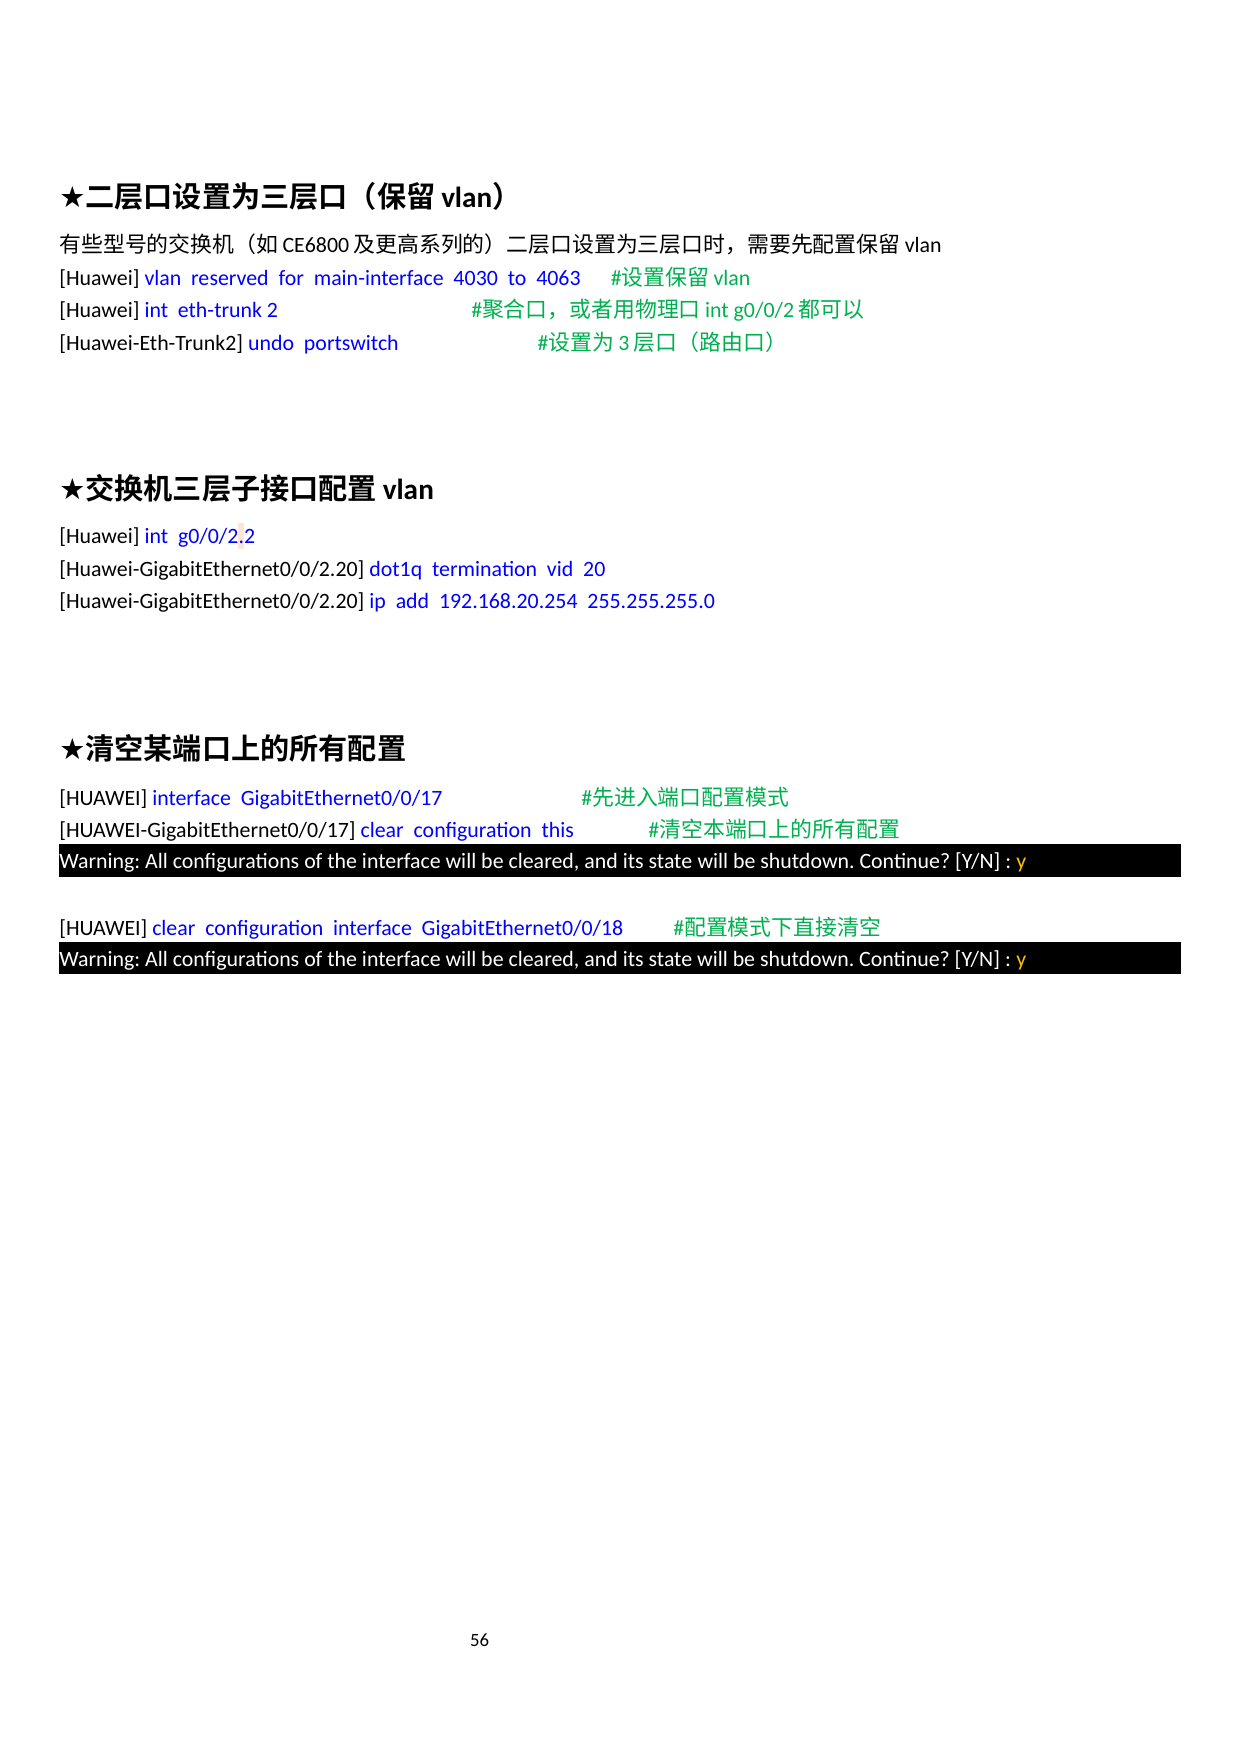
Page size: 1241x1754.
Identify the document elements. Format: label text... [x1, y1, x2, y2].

text ★交换机三层子接口配置vlan [59, 454, 1181, 519]
text ★二层口设置为三层口（保留vlan） [59, 162, 1181, 227]
text Warning: All configurations of the interface will be cleared, and its state will be shutdown. Continue? [Y/N] : y [59, 844, 1181, 877]
text [Huawei-GigabitEthernet0/0/2.20] ip add 192.168.20.254 255.255.255.0 [59, 584, 1181, 617]
text [Huawei] vlan reserved for main-interface 4030 to 4063 #设置保留vlan [59, 259, 1181, 292]
text 有些型号的交换机（如CE6800及更高系列的）二层口设置为三层口时，需要先配置保留vlan [59, 227, 1181, 259]
text [Huawei] int g0/0/2.2 [59, 519, 1181, 552]
text [HUAWEI] clear configuration interface GigabitEthernet0/0/18 #配置模式下直接清空 [59, 909, 1181, 942]
text Warning: All configurations of the interface will be cleared, and its state will be shutdown. Continue? [Y/N] : y [59, 942, 1181, 974]
text [HUAWEI] interface GigabitEthernet0/0/17 #先进入端口配置模式 [59, 779, 1181, 812]
text [HUAWEI-GigabitEthernet0/0/17] clear configuration this #清空本端口上的所有配置 [59, 812, 1181, 844]
text ★清空某端口上的所有配置 [59, 714, 1181, 779]
text [Huawei] int eth-trunk 2 #聚合口，或者用物理口int g0/0/2都可以 [59, 292, 1181, 324]
text [Huawei-Eth-Trunk2] undo portswitch #设置为3层口（路由口） [59, 324, 1181, 357]
text [Huawei-GigabitEthernet0/0/2.20] dot1q termination vid 20 [59, 552, 1181, 584]
